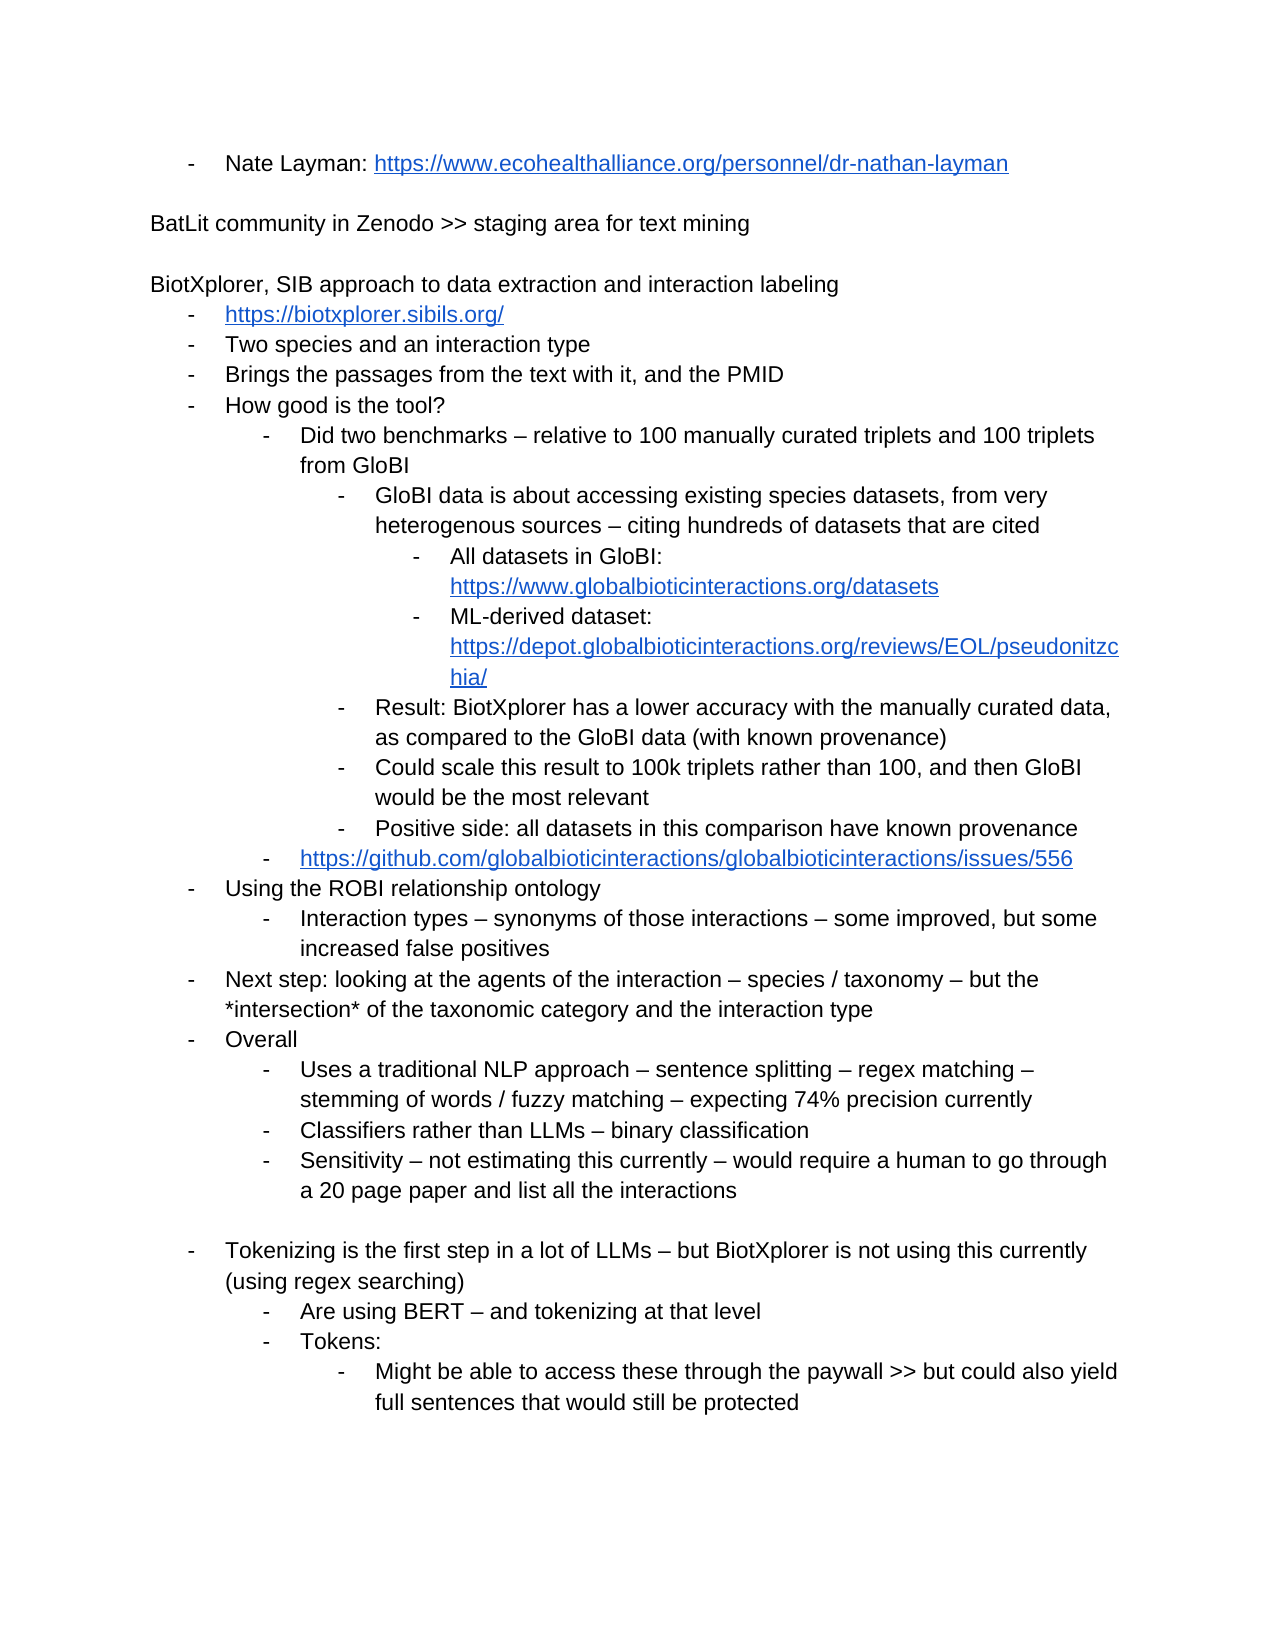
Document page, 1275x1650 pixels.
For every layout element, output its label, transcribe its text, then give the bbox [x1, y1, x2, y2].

list Overall [187, 1026, 1125, 1052]
list How good is the tool? [187, 392, 1125, 418]
list https://biotxplorer.sibils.org/ [187, 301, 1125, 327]
list Result: BiotXplorer has a lower accuracy with the manually curated data, as compared to the GloBI data (with known provenance) [337, 694, 1125, 750]
list https://github.com/globalbioticinteractions/globalbioticinteractions/issues/556 [262, 845, 1125, 871]
list Are using BERT – and tokenizing at that level [262, 1298, 1125, 1324]
list Tokenizing is the first step in a lot of LLMs – but BiotXplorer is not using this currently (using regex searching) [187, 1237, 1125, 1294]
list GloBI data is about accessing existing species datasets, from very heterogenous sources – citing hundreds of datasets that are cited [337, 482, 1125, 539]
list Uses a traditional NLP approach – sentence splitting – regex matching – stemming of words / fuzzy matching – expecting 74% precision currently [262, 1056, 1125, 1113]
list Positive side: all datasets in this comparison have known provenance [337, 814, 1125, 841]
list Two species and an interaction type [187, 331, 1125, 358]
list Tokens: [262, 1328, 1125, 1354]
list Did two benchmarks – relative to 100 manually curated triplets and 100 triplets from GloBI [262, 422, 1125, 478]
list ML-derived dataset: https://depot.globalbioticinteractions.org/reviews/EOL/pseudonitzchia/ [412, 603, 1125, 690]
text BatLit community in Zenodo >> staging area for text mining [150, 210, 1125, 237]
list Brings the passages from the text with it, and the PMID [187, 361, 1125, 388]
list Sensitivity – not estimating this currently – would require a human to go through a 20 page paper and list all the interactions [262, 1147, 1125, 1203]
list Might be able to access these through the paywall >> but could also yield full sentences that would still be protected [337, 1358, 1125, 1415]
list Could scale this result to 100k triplets rather than 100, and then GloBI would be the most relevant [337, 754, 1125, 811]
list Next step: looking at the agents of the interaction – species / taxonomy – but the *intersection* of the taxonomic category and the interaction type [187, 966, 1125, 1022]
list All datasets in GloBI: https://www.globalbioticinteractions.org/datasets [412, 543, 1125, 599]
list Nate Layman: https://www.ecohealthalliance.org/personnel/dr-nathan-layman [187, 150, 1125, 176]
list Interaction types – synonyms of those interactions – some improved, but some increased false positives [262, 905, 1125, 962]
text BiotXplorer, SIB approach to data extraction and interaction labeling [150, 271, 1125, 297]
list Classifiers rather than LLMs – binary classification [262, 1117, 1125, 1143]
list Using the ROBI relationship ontology [187, 875, 1125, 901]
